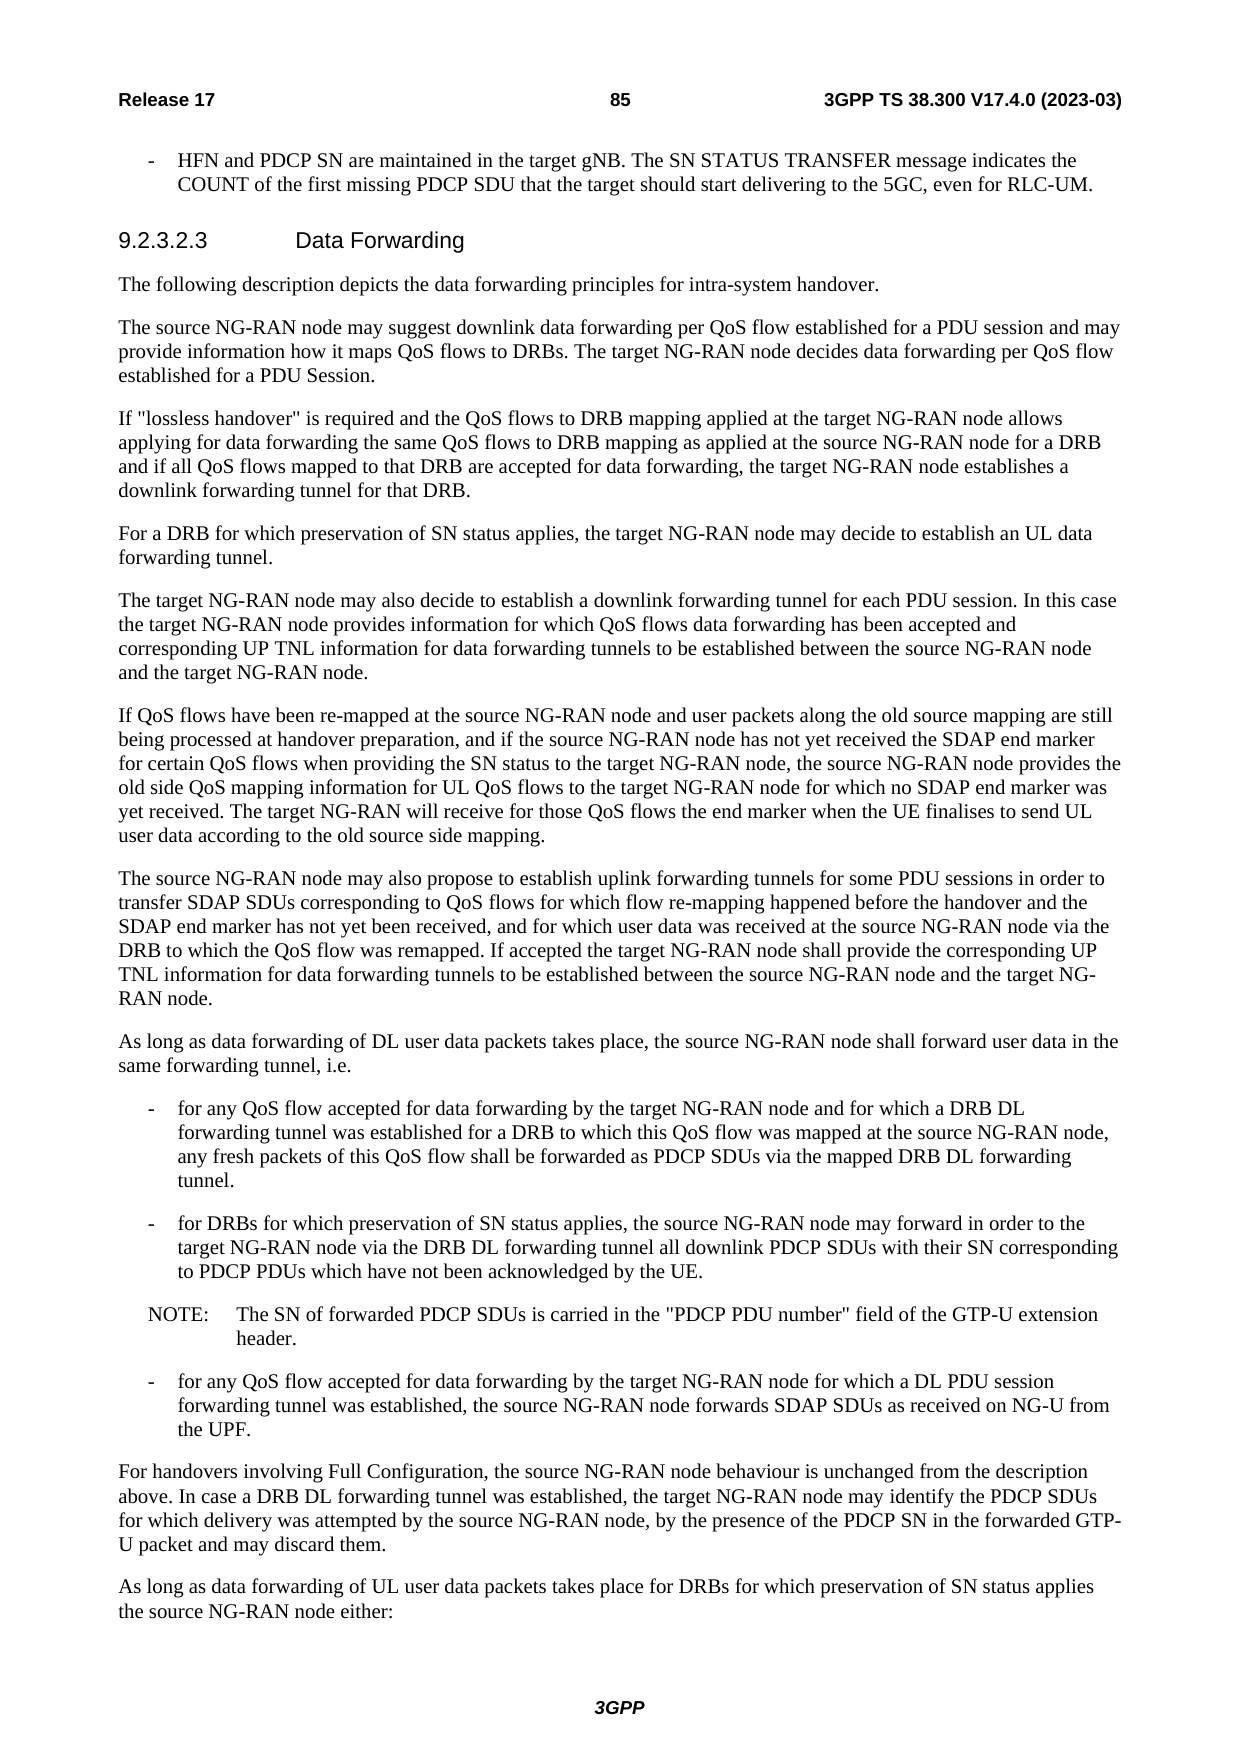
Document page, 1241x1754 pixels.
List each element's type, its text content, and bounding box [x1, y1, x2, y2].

text - for DRBs for which preservation of SN status applies, the source NG-RAN node may forward in order to the target NG-RAN node via the DRB DL forwarding tunnel all downlink PDCP SDUs with their SN corresponding to PDCP PDUs which have not been acknowledged by the UE. [148, 1211, 1122, 1283]
text The source NG-RAN node may suggest downlink data forwarding per QoS flow established for a PDU session and may provide information how it maps QoS flows to DRBs. The target NG-RAN node decides data forwarding per QoS flow established for a PDU Session. [118, 315, 1122, 387]
text NOTE: The SN of forwarded PDCP SDUs is carried in the "PDCP PDU number" field of the GTP-U extension header. [148, 1302, 1122, 1350]
text The target NG-RAN node may also decide to establish a downlink forwarding tunnel for each PDU session. In this case the target NG-RAN node provides information for which QoS flows data forwarding has been accepted and corresponding UP TNL information for data forwarding tunnels to be established between the source NG-RAN node and the target NG-RAN node. [118, 588, 1122, 684]
text If QoS flows have been re-mapped at the source NG-RAN node and user packets along the old source mapping are still being processed at handover preparation, and if the source NG-RAN node has not yet received the SDAP end marker for certain QoS flows when providing the SN status to the target NG-RAN node, the source NG-RAN node provides the old side QoS mapping information for UL QoS flows to the target NG-RAN node for which no SDAP end marker was yet received. The target NG-RAN will receive for those QoS flows the end marker when the UE finalises to send UL user data according to the old source side mapping. [118, 703, 1122, 847]
subtitle 9.2.3.2.3 Data Forwarding [118, 227, 1122, 253]
text - for any QoS flow accepted for data forwarding by the target NG-RAN node for which a DL PDU session forwarding tunnel was established, the source NG-RAN node forwards SDAP SDUs as received on NG-U from the UPF. [148, 1368, 1122, 1441]
text The source NG-RAN node may also propose to establish uplink forwarding tunnels for some PDU sessions in order to transfer SDAP SDUs corresponding to QoS flows for which flow re-mapping happened before the handover and the SDAP end marker has not yet been received, and for which user data was received at the source NG-RAN node via the DRB to which the QoS flow was remapped. If accepted the target NG-RAN node shall provide the corresponding UP TNL information for data forwarding tunnels to be established between the source NG-RAN node and the target NG-RAN node. [118, 866, 1122, 1010]
text For a DRB for which preservation of SN status applies, the target NG-RAN node may decide to establish an UL data forwarding tunnel. [118, 521, 1122, 569]
text For handovers involving Full Configuration, the source NG-RAN node behaviour is unchanged from the description above. In case a DRB DL forwarding tunnel was established, the target NG-RAN node may identify the PDCP SDUs for which delivery was attempted by the source NG-RAN node, by the presence of the PDCP SN in the forwarded GTP-U packet and may discard them. [118, 1459, 1122, 1556]
text As long as data forwarding of DL user data packets takes place, the source NG-RAN node shall forward user data in the same forwarding tunnel, i.e. [118, 1029, 1122, 1077]
text The following description depicts the data forwarding principles for intra-system handover. [118, 272, 1122, 296]
text If "lossless handover" is required and the QoS flows to DRB mapping applied at the target NG-RAN node allows applying for data forwarding the same QoS flows to DRB mapping as applied at the source NG-RAN node for a DRB and if all QoS flows mapped to that DRB are accepted for data forwarding, the target NG-RAN node establishes a downlink forwarding tunnel for that DRB. [118, 406, 1122, 502]
text - HFN and PDCP SN are maintained in the target gNB. The SN STATUS TRANSFER message indicates the COUNT of the first missing PDCP SDU that the target should start delivering to the 5GC, even for RLC-UM. [148, 147, 1122, 196]
text - for any QoS flow accepted for data forwarding by the target NG-RAN node and for which a DRB DL forwarding tunnel was established for a DRB to which this QoS flow was mapped at the source NG-RAN node, any fresh packets of this QoS flow shall be forwarded as PDCP SDUs via the mapped DRB DL forwarding tunnel. [148, 1096, 1122, 1192]
text As long as data forwarding of UL user data packets takes place for DRBs for which preservation of SN status applies the source NG-RAN node either: [118, 1574, 1122, 1623]
